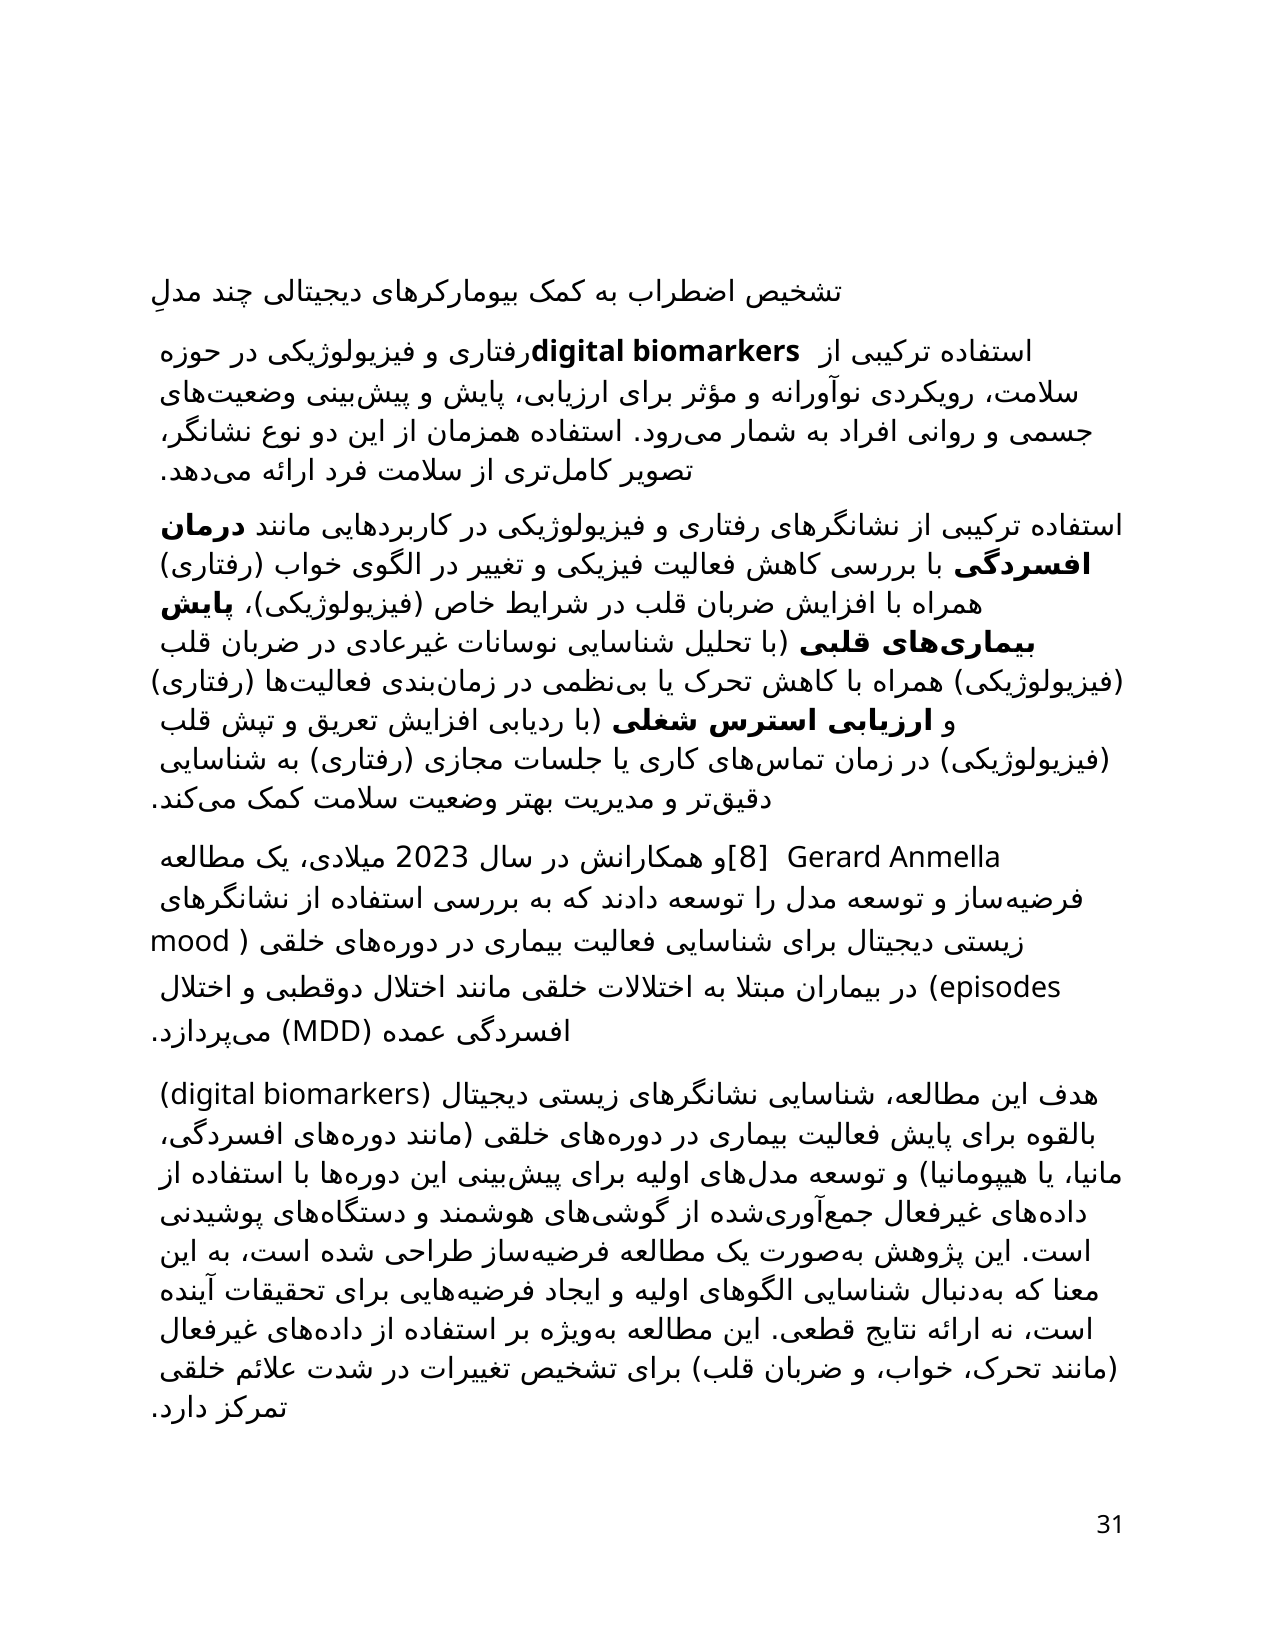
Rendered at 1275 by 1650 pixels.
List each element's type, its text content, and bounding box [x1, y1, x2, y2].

text تشخیص اضطراب به کمک بیومارکرهای دیجیتالی چند مدلِ [150, 274, 1125, 308]
text استفاده ترکیبی از digital biomarkersرفتاری و فیزیولوژیکی در حوزه سلامت، رویکردی نوآورانه و مؤثر برای ارزیابی، پایش و پیش‌بینی وضعیت‌های جسمی و روانی افراد به شمار می‌رود. استفاده همزمان از این دو نوع نشانگر، تصویر کامل‌تری از سلامت فرد ارائه می‌دهد. [150, 330, 1125, 487]
text Gerard Anmella و همکارانش در سال 2023 میلادی، یک مطالعه فرضیه‌ساز و توسعه مدل را توسعه دادند که به بررسی استفاده از نشانگرهای زیستی دیجیتال برای شناسایی فعالیت بیماری در دوره‌های خلقی (mood episodes) در بیماران مبتلا به اختلالات خلقی مانند اختلال دوقطبی و اختلال افسردگی عمده (MDD) می‌پردازد. [150, 837, 1125, 1050]
text هدف این مطالعه، شناسایی نشانگرهای زیستی دیجیتال (digital biomarkers) بالقوه برای پایش فعالیت بیماری در دوره‌های خلقی (مانند دوره‌های افسردگی، مانیا، یا هیپومانیا) و توسعه مدل‌های اولیه برای پیش‌بینی این دوره‌ها با استفاده از داده‌های غیرفعال جمع‌آوری‌شده از گوشی‌های هوشمند و دستگاه‌های پوشیدنی است. این پژوهش به‌صورت یک مطالعه فرضیه‌ساز طراحی شده است، به این معنا که به‌دنبال شناسایی الگوهای اولیه و ایجاد فرضیه‌هایی برای تحقیقات آینده است، نه ارائه نتایج قطعی. این مطالعه به‌ویژه بر استفاده از داده‌های غیرفعال (مانند تحرک، خواب، و ضربان قلب) برای تشخیص تغییرات در شدت علائم خلقی تمرکز دارد. [150, 1073, 1125, 1424]
text استفاده ترکیبی از نشانگرهای رفتاری و فیزیولوژیکی در کاربردهایی مانند درمان افسردگی با بررسی کاهش فعالیت فیزیکی و تغییر در الگوی خواب (رفتاری) همراه با افزایش ضربان قلب در شرایط خاص (فیزیولوژیکی)، پایش بیماری‌های قلبی (با تحلیل شناسایی نوسانات غیرعادی در ضربان قلب (فیزیولوژیکی) همراه با کاهش تحرک یا بی‌نظمی در زمان‌بندی فعالیت‌ها (رفتاری) و ارزیابی استرس شغلی (با ردیابی افزایش تعریق و تپش قلب (فیزیولوژیکی) در زمان تماس‌های کاری یا جلسات مجازی (رفتاری) به شناسایی دقیق‌تر و مدیریت بهتر وضعیت سلامت کمک می‌کند. [150, 508, 1125, 815]
